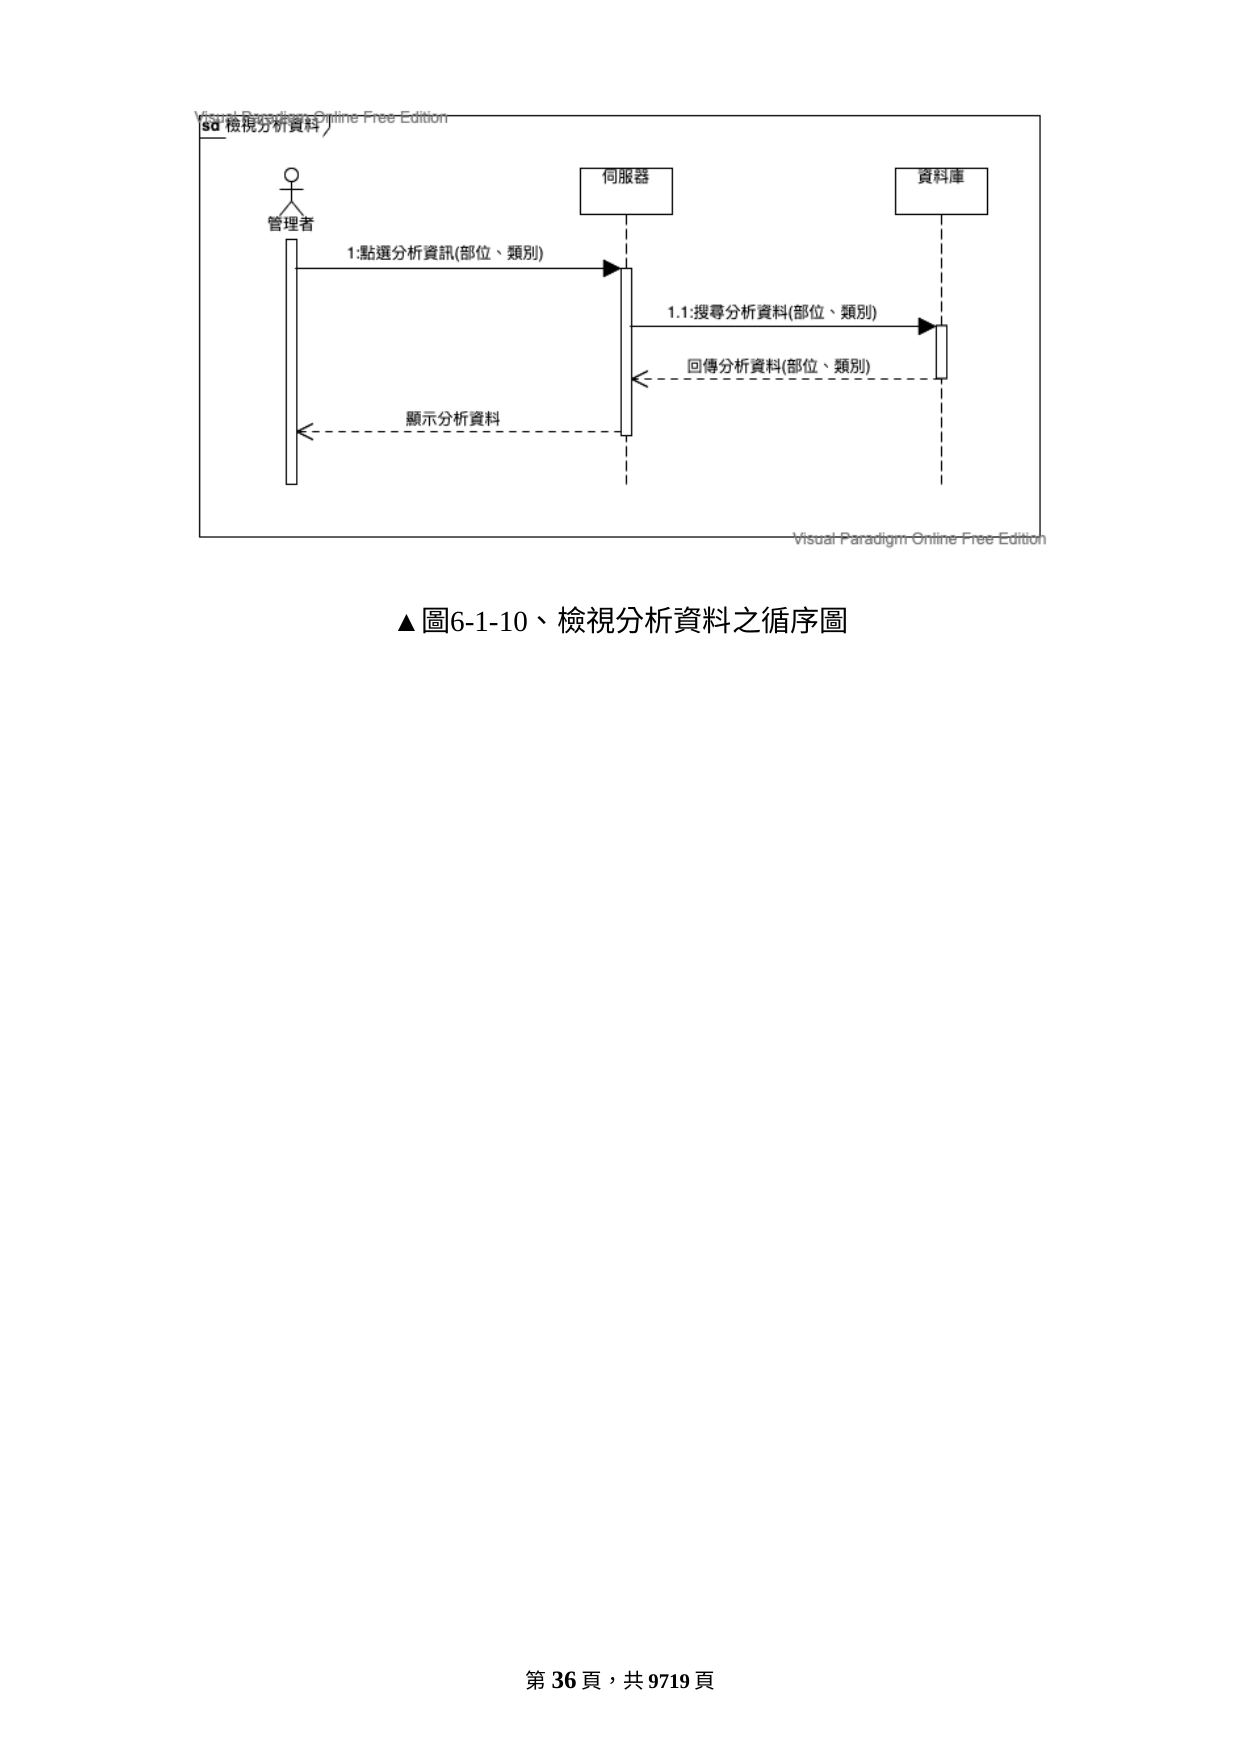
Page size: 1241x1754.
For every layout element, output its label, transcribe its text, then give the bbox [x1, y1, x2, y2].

picture [186, 102, 1054, 551]
